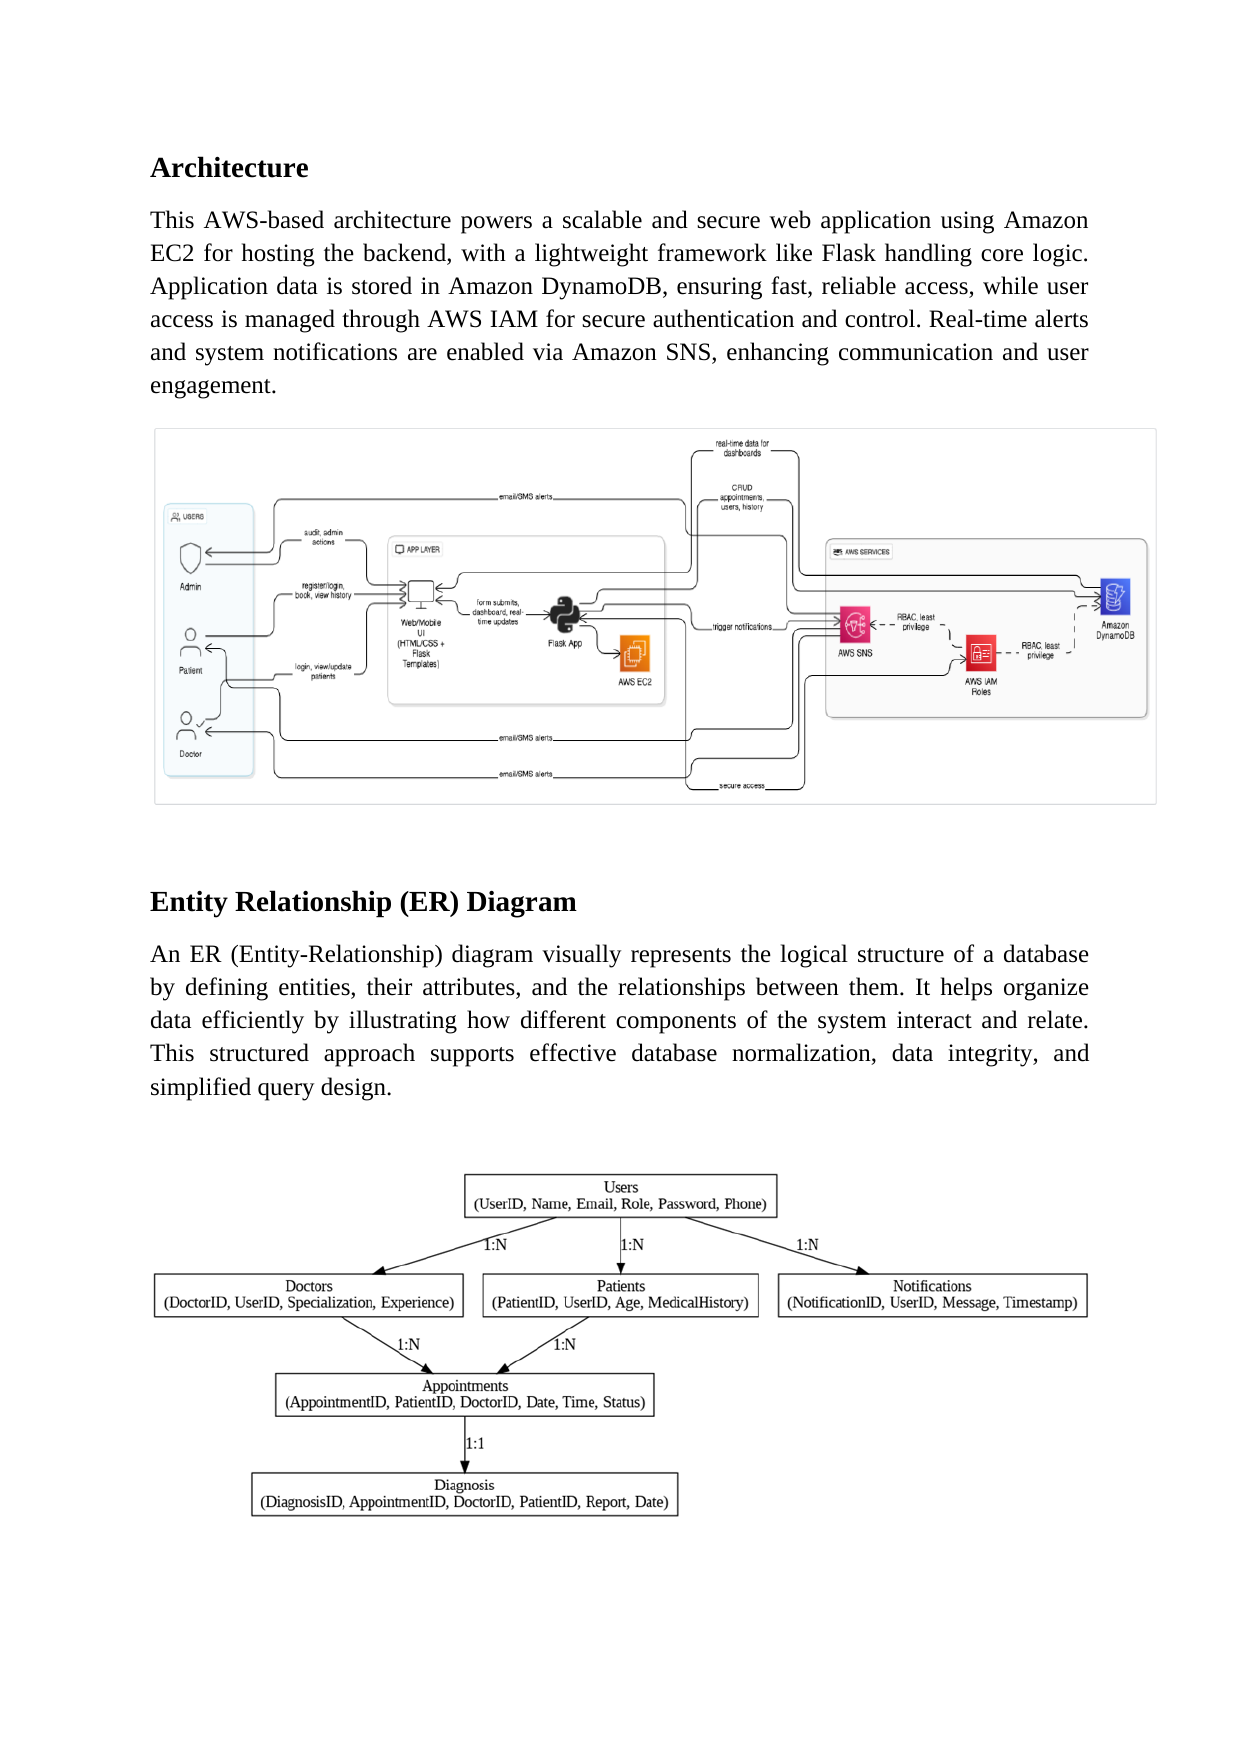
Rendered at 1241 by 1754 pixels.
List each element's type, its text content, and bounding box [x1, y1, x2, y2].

text Entity Relationship (ER) Diagram [150, 884, 1090, 918]
text Architecture [150, 150, 1090, 183]
picture [150, 1171, 1091, 1519]
text An ER (Entity-Relationship) diagram visually represents the logical structure of a database by defining entities, their attributes, and the relationships between them. It helps organize data efficiently by illustrating how different components of the system interact and relate. This structured approach supports effective database normalization, data integrity, and simplified query design. [150, 939, 1090, 1100]
text This AWS-based architecture powers a scalable and secure web application using Amazon EC2 for hosting the backend, with a lightweight framework like Flask handling core logic. Application data is stored in Amazon DynamoDB, ensuring fast, reliable access, while user access is managed through AWS IAM for secure authentication and control. Real-time alerts and system notifications are enabled via Amazon SNS, enhancing communication and user engagement. [150, 205, 1090, 399]
picture [150, 420, 1159, 813]
